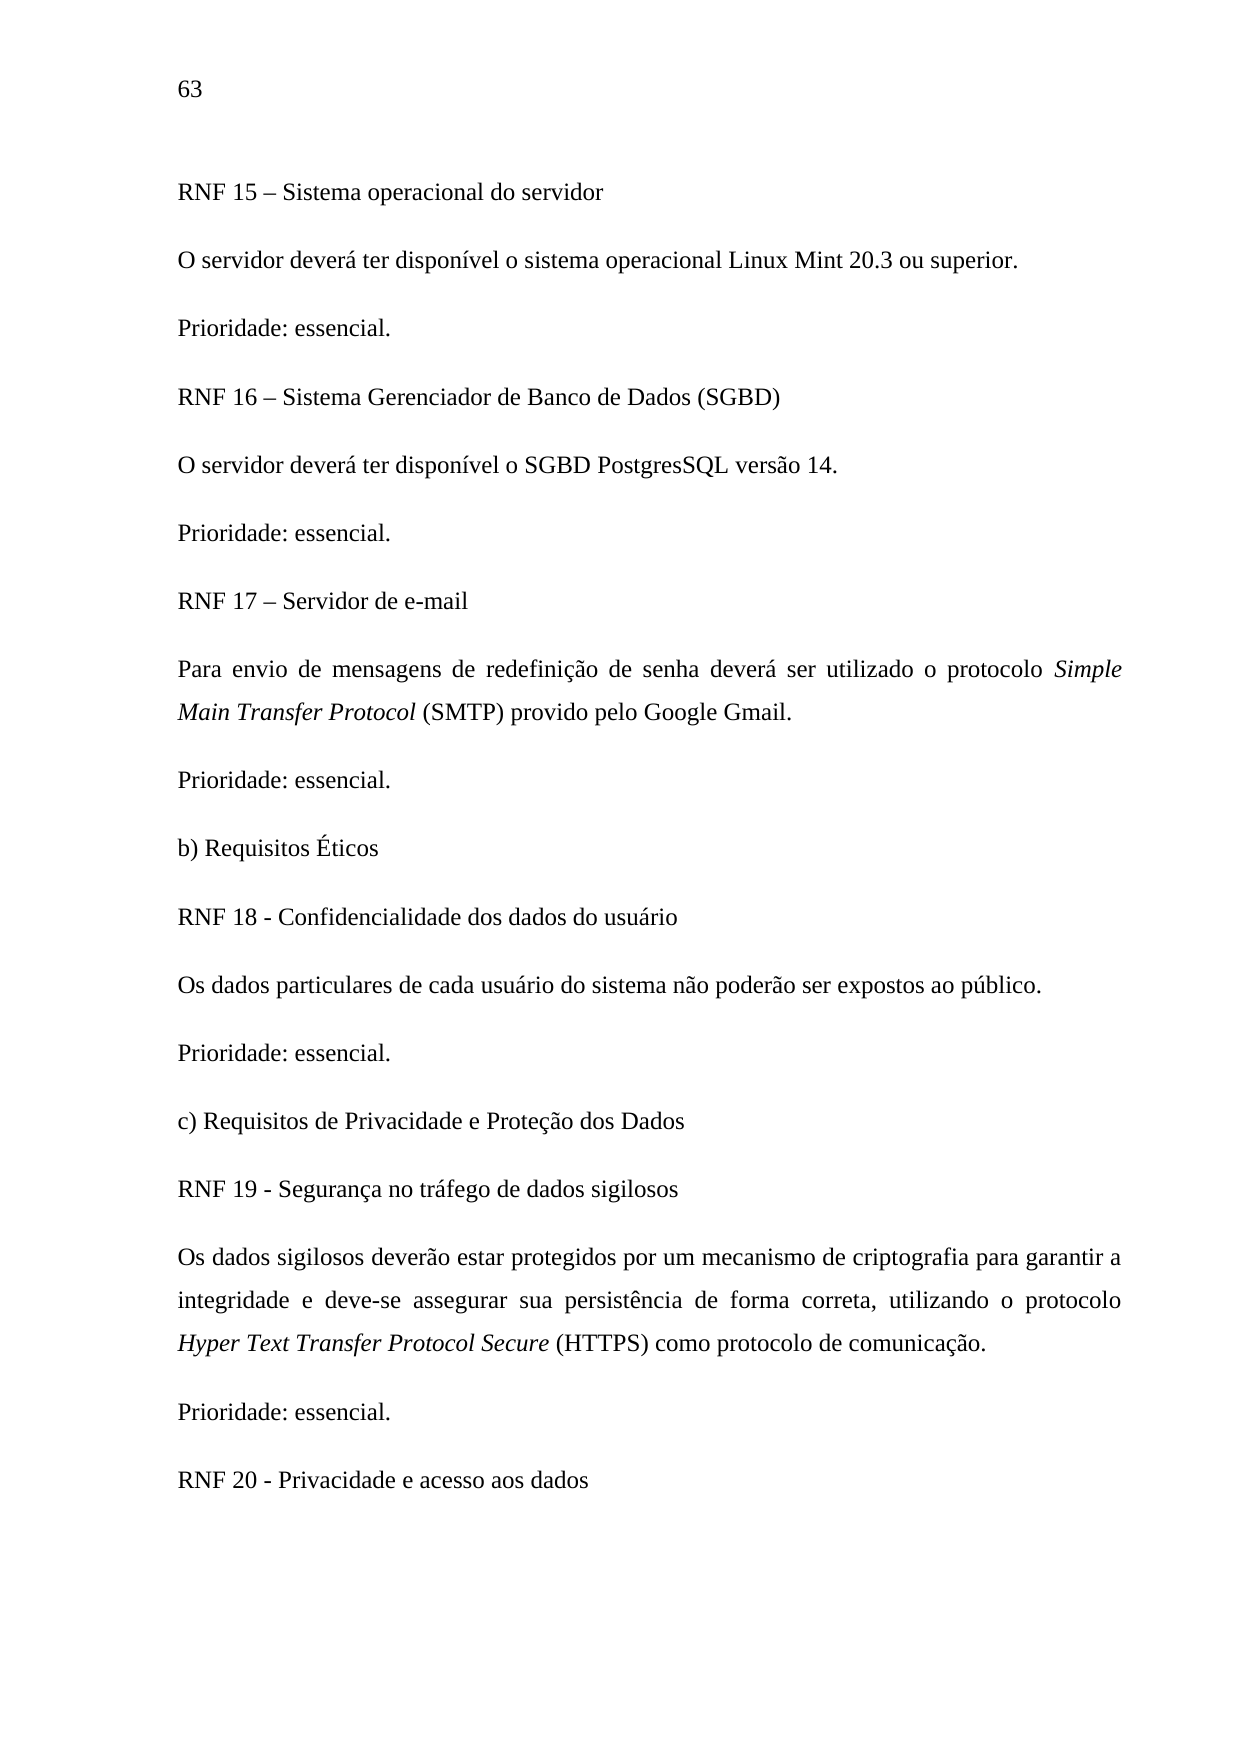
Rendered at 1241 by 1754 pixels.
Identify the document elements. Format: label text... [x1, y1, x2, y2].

text RNF 20 - Privacidade e acesso aos dados [177, 1465, 1122, 1493]
text O servidor deverá ter disponível o sistema operacional Linux Mint 20.3 ou superior. [177, 245, 1122, 274]
text Prioridade: essencial. [177, 1038, 1122, 1067]
text Prioridade: essencial. [177, 765, 1122, 794]
text RNF 15 – Sistema operacional do servidor [177, 177, 1122, 206]
text RNF 19 - Segurança no tráfego de dados sigilosos [177, 1174, 1122, 1203]
text Os dados particulares de cada usuário do sistema não poderão ser expostos ao público. [177, 970, 1122, 998]
text Prioridade: essencial. [177, 518, 1122, 547]
text Para envio de mensagens de redefinição de senha deverá ser utilizado o protocolo Simple Main Transfer Protocol (SMTP) provido pelo Google Gmail. [177, 654, 1122, 726]
text Prioridade: essencial. [177, 313, 1122, 342]
text RNF 17 – Servidor de e-mail [177, 586, 1122, 615]
text RNF 18 - Confidencialidade dos dados do usuário [177, 902, 1122, 930]
text Os dados sigilosos deverão estar protegidos por um mecanismo de criptografia para garantir a integridade e deve-se assegurar sua persistência de forma correta, utilizando o protocolo Hyper Text Transfer Protocol Secure (HTTPS) como protocolo de comunicação. [177, 1242, 1122, 1357]
text c) Requisitos de Privacidade e Proteção dos Dados [177, 1106, 1122, 1135]
text RNF 16 – Sistema Gerenciador de Banco de Dados (SGBD) [177, 382, 1122, 410]
text Prioridade: essencial. [177, 1397, 1122, 1425]
text b) Requisitos Éticos [177, 833, 1122, 862]
text O servidor deverá ter disponível o SGBD PostgresSQL versão 14. [177, 450, 1122, 478]
